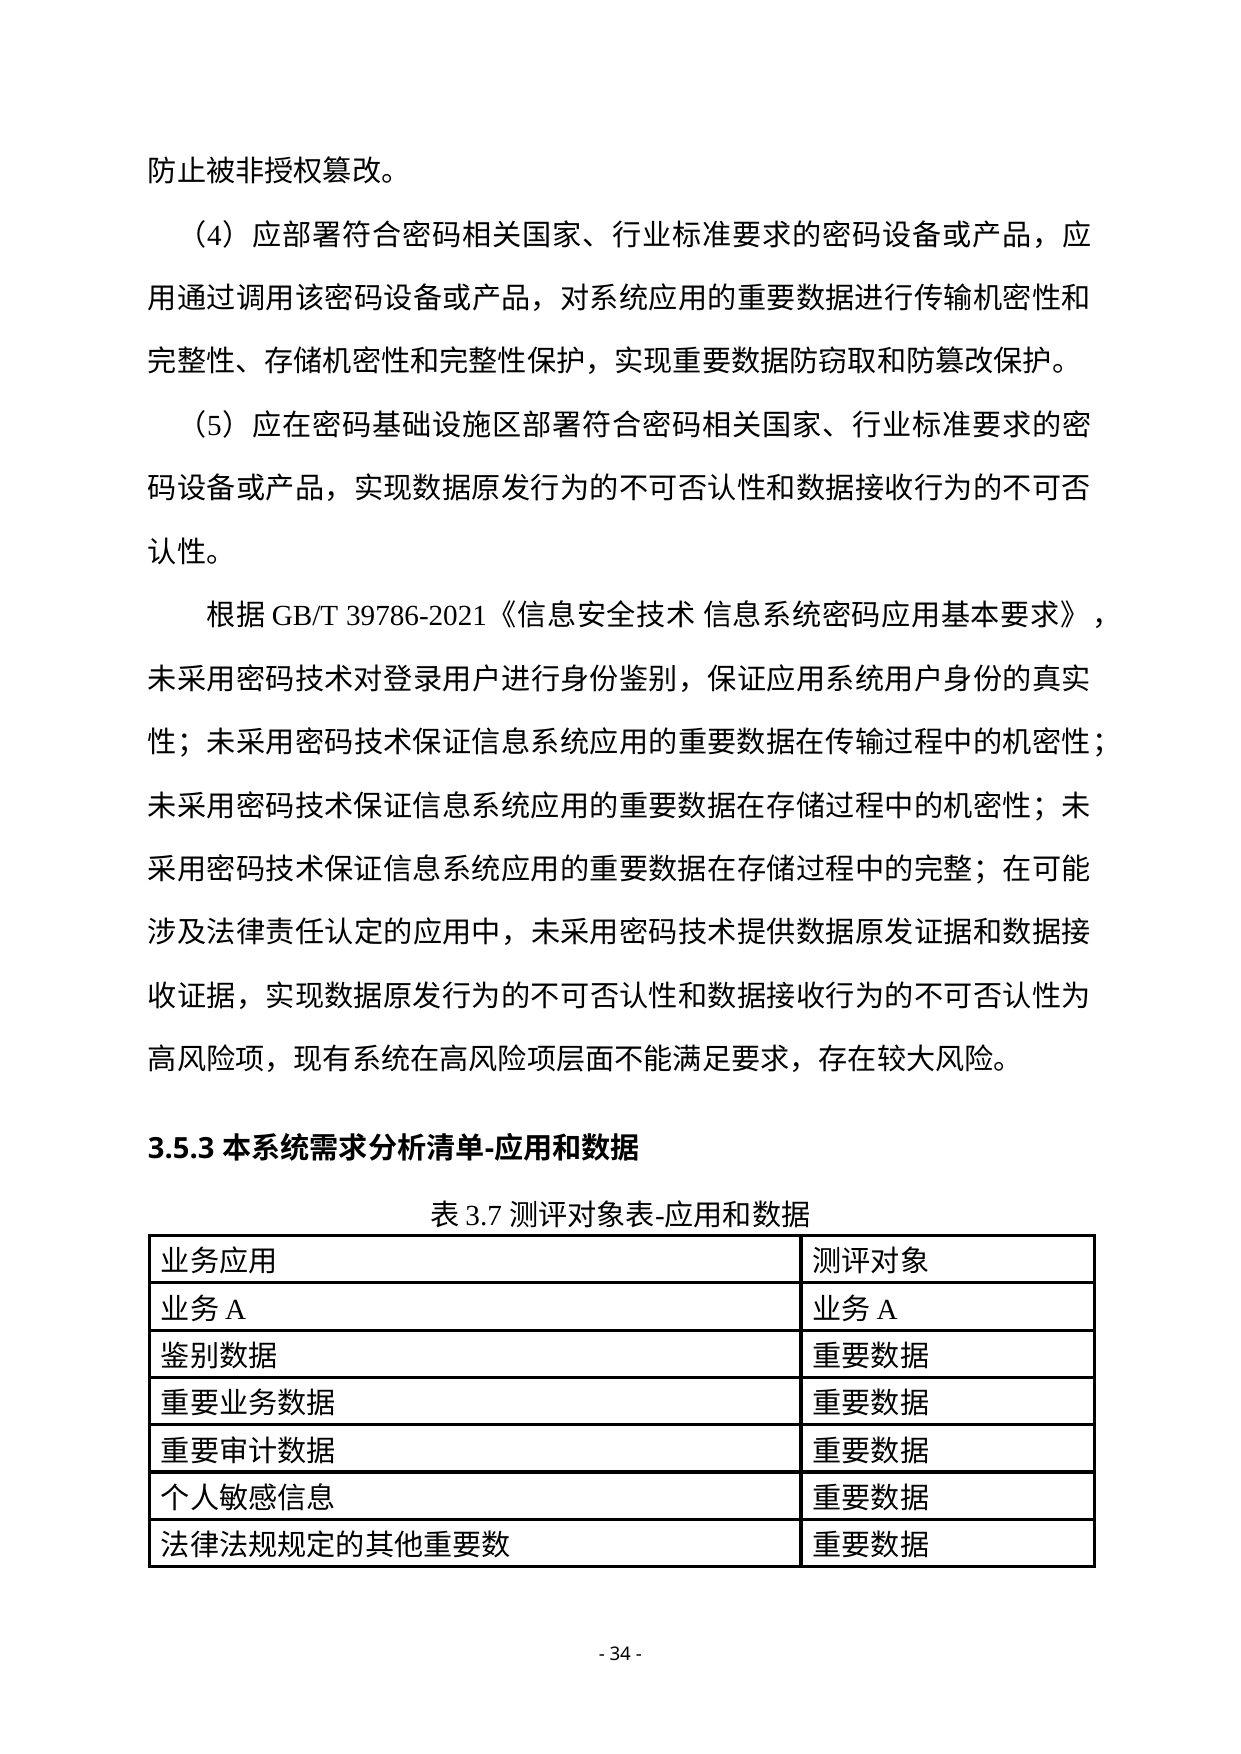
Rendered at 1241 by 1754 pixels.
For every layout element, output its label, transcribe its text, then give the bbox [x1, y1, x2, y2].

subtitle 3.5.3 本系统需求分析清单-应用和数据 [148, 1124, 1092, 1167]
table_cell 重要数据 [803, 1426, 1093, 1470]
table_cell 重要数据 [803, 1332, 1093, 1376]
text （5）应在密码基础设施区部署符合密码相关国家、行业标准要求的密码设备或产品，实现数据原发行为的不可否认性和数据接收行为的不可否认性。 [148, 401, 1092, 571]
table_cell 业务A [151, 1284, 799, 1328]
table_header 测评对象 [803, 1237, 1093, 1281]
table_cell 重要数据 [803, 1521, 1093, 1565]
table_cell 重要审计数据 [151, 1426, 799, 1470]
text 根据GB/T 39786-2021《信息安全技术 信息系统密码应用基本要求》，未采用密码技术对登录用户进行身份鉴别，保证应用系统用户身份的真实性；未采用密码技术保证信息系统应用的重要数据在传输过程中的机密性；未采用密码技术保证信息系统应用的重要数据在存储过程中的机密性；未采用密码技术保证信息系统应用的重要数据在存储过程中的完整；在可能涉及法律责任认定的应用中，未采用密码技术提供数据原发证据和数据接收证据，实现数据原发行为的不可否认性和数据接收行为的不可否认性为高风险项，现有系统在高风险项层面不能满足要求，存在较大风险。 [148, 592, 1092, 1078]
table_cell 鉴别数据 [151, 1332, 799, 1376]
text （4）应部署符合密码相关国家、行业标准要求的密码设备或产品，应用通过调用该密码设备或产品，对系统应用的重要数据进行传输机密性和完整性、存储机密性和完整性保护，实现重要数据防窃取和防篡改保护。 [148, 211, 1092, 380]
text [148, 148, 1092, 190]
table_cell 个人敏感信息 [151, 1474, 799, 1518]
table_cell 重要数据 [803, 1474, 1093, 1518]
table_cell 业务A [803, 1284, 1093, 1328]
table_cell 重要业务数据 [151, 1379, 799, 1423]
table_header 业务应用 [151, 1237, 799, 1281]
table_cell 重要数据 [803, 1379, 1093, 1423]
table_cell 法律法规规定的其他重要数 [151, 1521, 799, 1565]
text 表3.7 测评对象表-应用和数据 [148, 1192, 1092, 1234]
